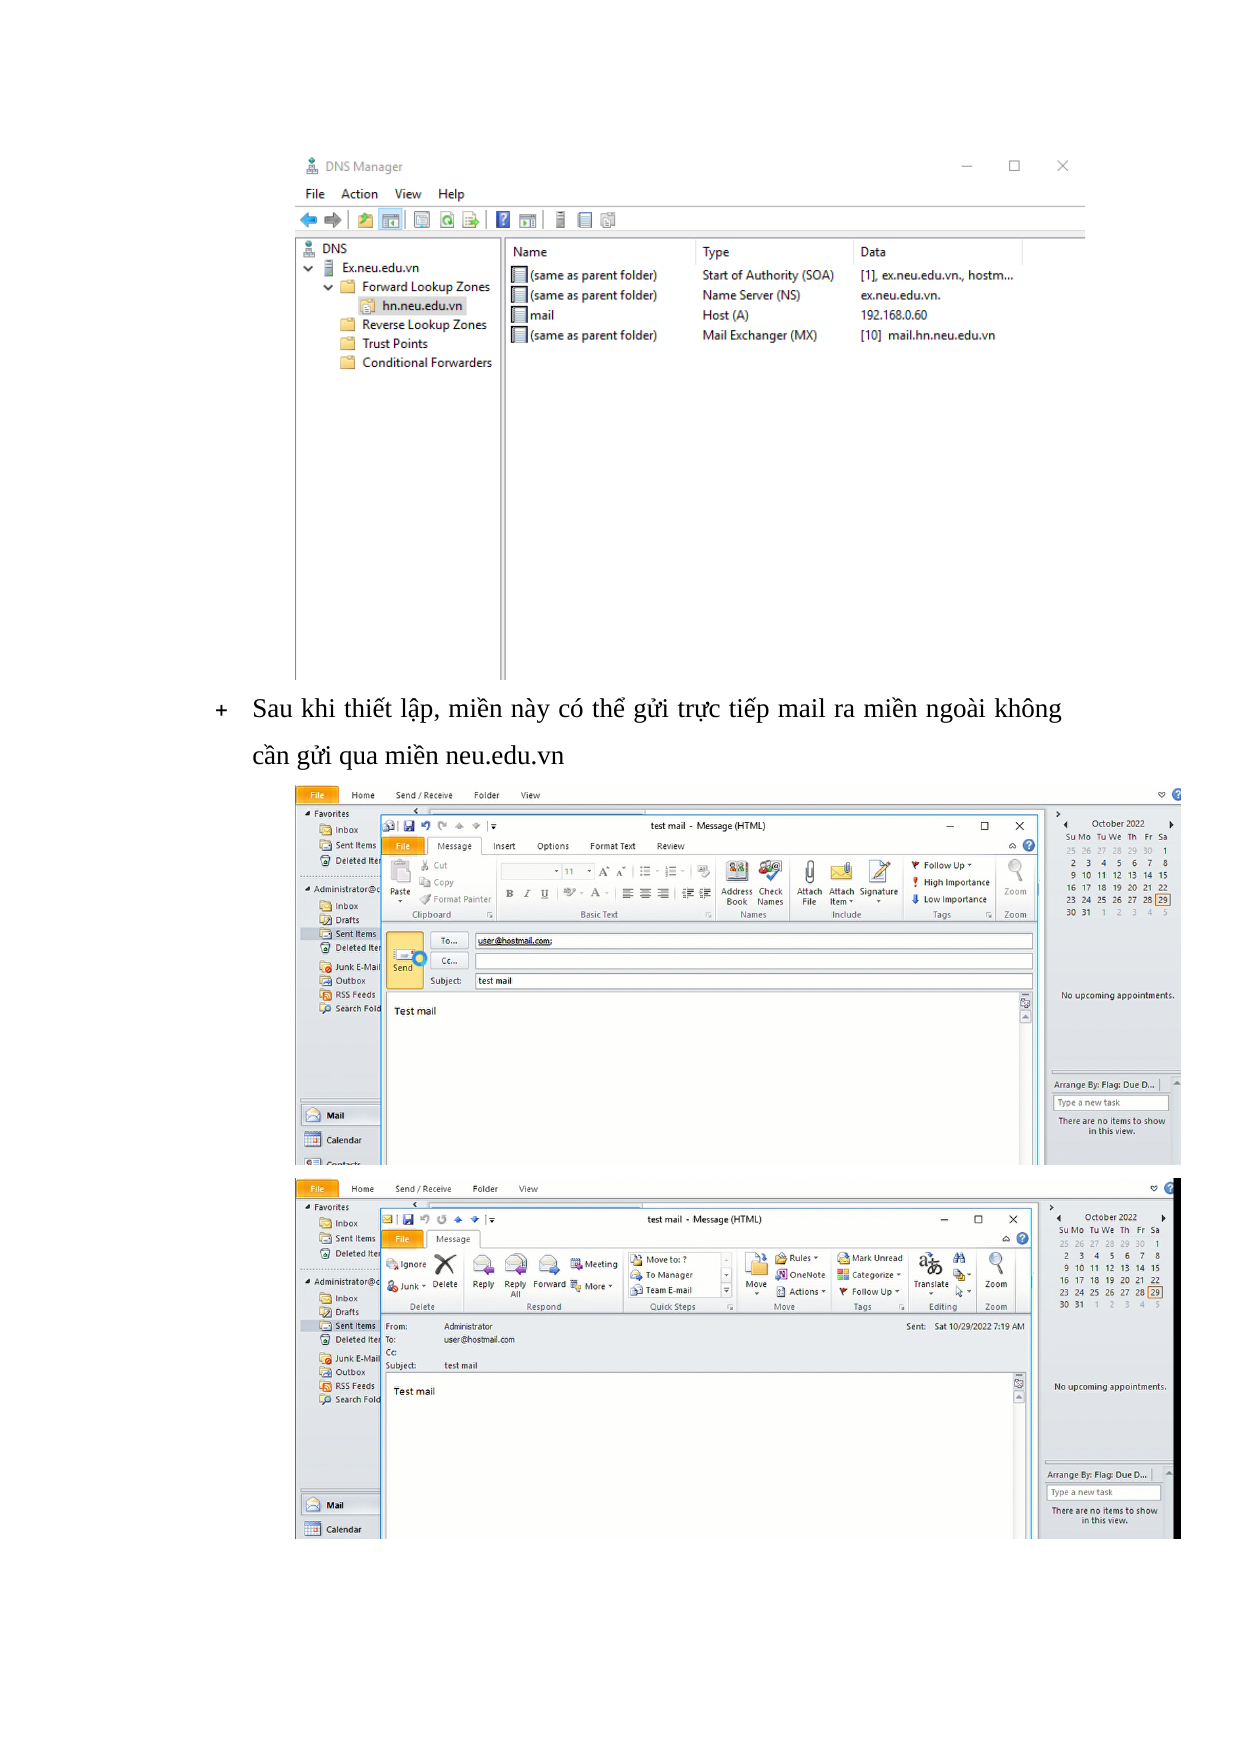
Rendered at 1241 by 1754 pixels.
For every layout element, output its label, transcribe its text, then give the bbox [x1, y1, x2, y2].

picture [295, 1178, 1181, 1539]
picture [295, 151, 1086, 680]
picture [295, 785, 1181, 1165]
list Sau khi thiết lập, miền này có thể gửi trực tiếp mail ra miền ngoài không cần gửi qua miền neu.edu.vn [214, 692, 1063, 770]
